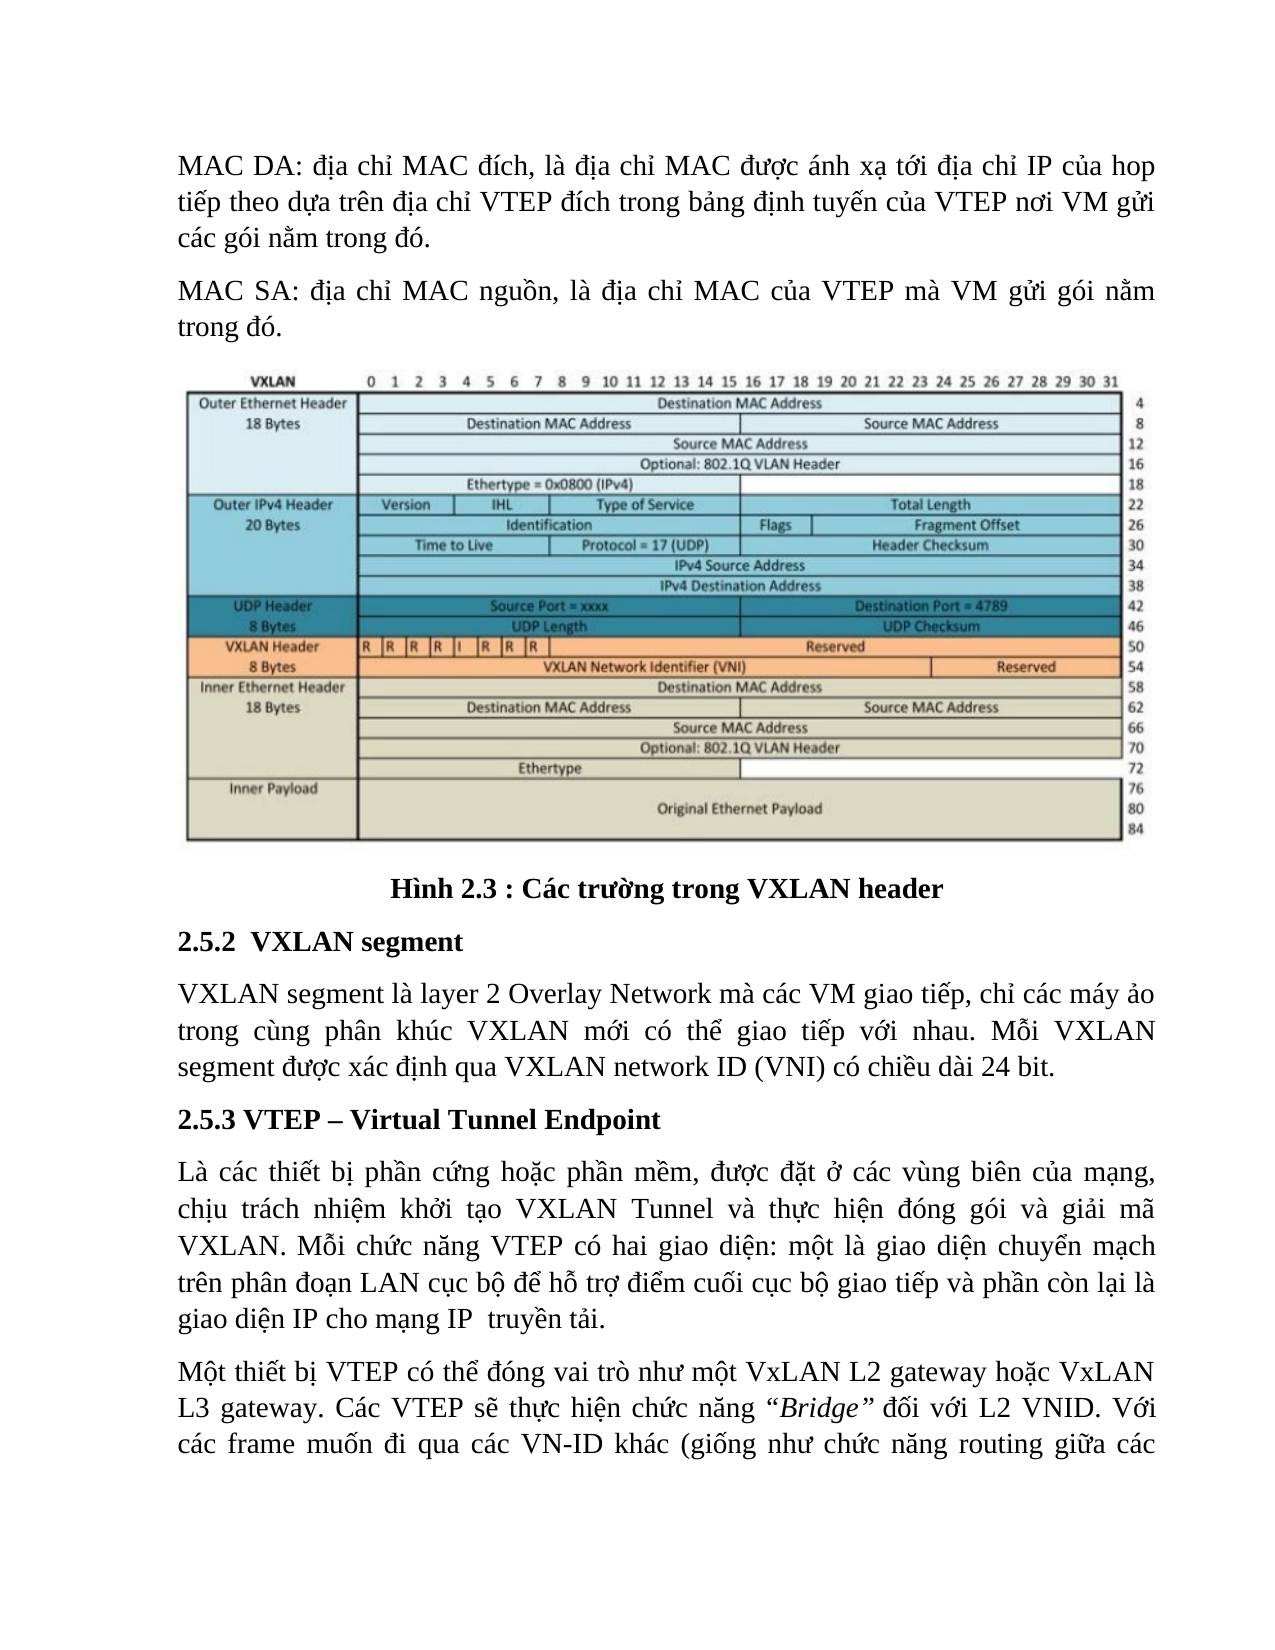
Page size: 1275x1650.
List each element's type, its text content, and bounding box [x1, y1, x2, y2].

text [177, 1354, 1157, 1460]
picture [177, 361, 1152, 853]
text Hình 2.3 : Các trường trong VXLAN header [177, 871, 1157, 904]
text 2.5.2 VXLAN segment [177, 924, 1157, 957]
text MAC SA: địa chỉ MAC nguồn, là địa chỉ MAC của VTEP mà VM gửi gói nằm trong đó. [177, 273, 1157, 342]
text 2.5.3 VTEP – Virtual Tunnel Endpoint [177, 1102, 1157, 1135]
text VXLAN segment là layer 2 Overlay Network mà các VM giao tiếp, chỉ các máy ảo trong cùng phân khúc VXLAN mới có thể giao tiếp với nhau. Mỗi VXLAN segment được xác định qua VXLAN network ID (VNI) có chiều dài 24 bit. [177, 977, 1157, 1082]
text MAC DA: địa chỉ MAC đích, là địa chỉ MAC được ánh xạ tới địa chỉ IP của hop tiếp theo dựa trên địa chỉ VTEP đích trong bảng định tuyến của VTEP nơi VM gửi các gói nằm trong đó. [177, 148, 1157, 253]
text Là các thiết bị phần cứng hoặc phần mềm, được đặt ở các vùng biên của mạng, chịu trách nhiệm khởi tạo VXLAN Tunnel và thực hiện đóng gói và giải mã VXLAN. Mỗi chức năng VTEP có hai giao diện: một là giao diện chuyển mạch trên phân đoạn LAN cục bộ để hỗ trợ điểm cuối cục bộ giao tiếp và phần còn lại là giao diện IP cho mạng IP truyền tải. [177, 1154, 1157, 1335]
